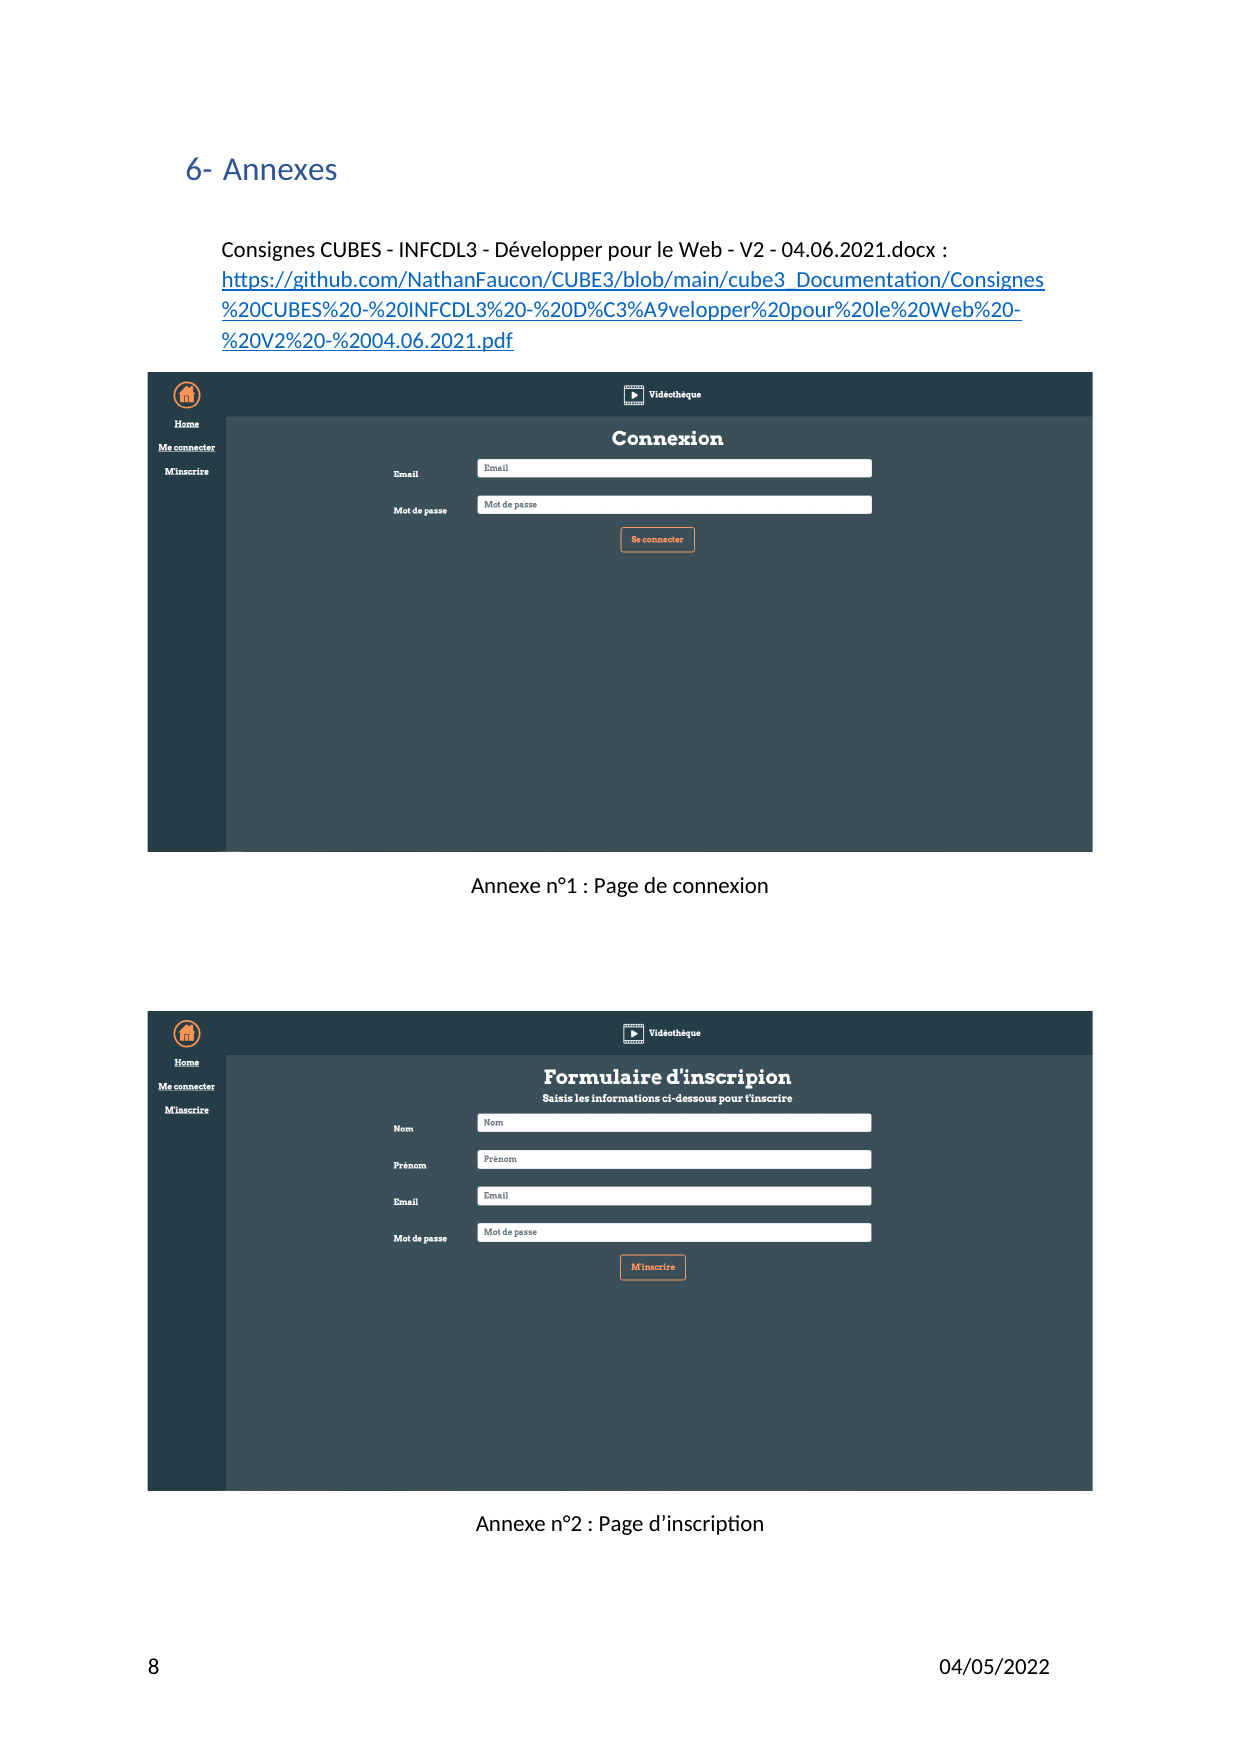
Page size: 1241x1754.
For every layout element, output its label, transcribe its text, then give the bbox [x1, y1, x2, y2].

text Annexe n°1 : Page de connexion [148, 871, 1093, 899]
text Annexe n°2 : Page d’inscription [148, 1509, 1093, 1537]
picture [147, 1011, 1093, 1491]
subtitle Annexes [185, 148, 1093, 188]
picture [147, 372, 1093, 852]
text Consignes CUBES - INFCDL3 - Développer pour le Web - V2 - 04.06.2021.docx : https://github.com/NathanFaucon/CUBE3/blob/main/cube3_Documentation/Consignes%20CUBES%20-%20INFCDL3%20-%20D%C3%A9velopper%20pour%20le%20Web%20-%20V2%20-%2004.06.2021.pdf [221, 235, 1093, 354]
